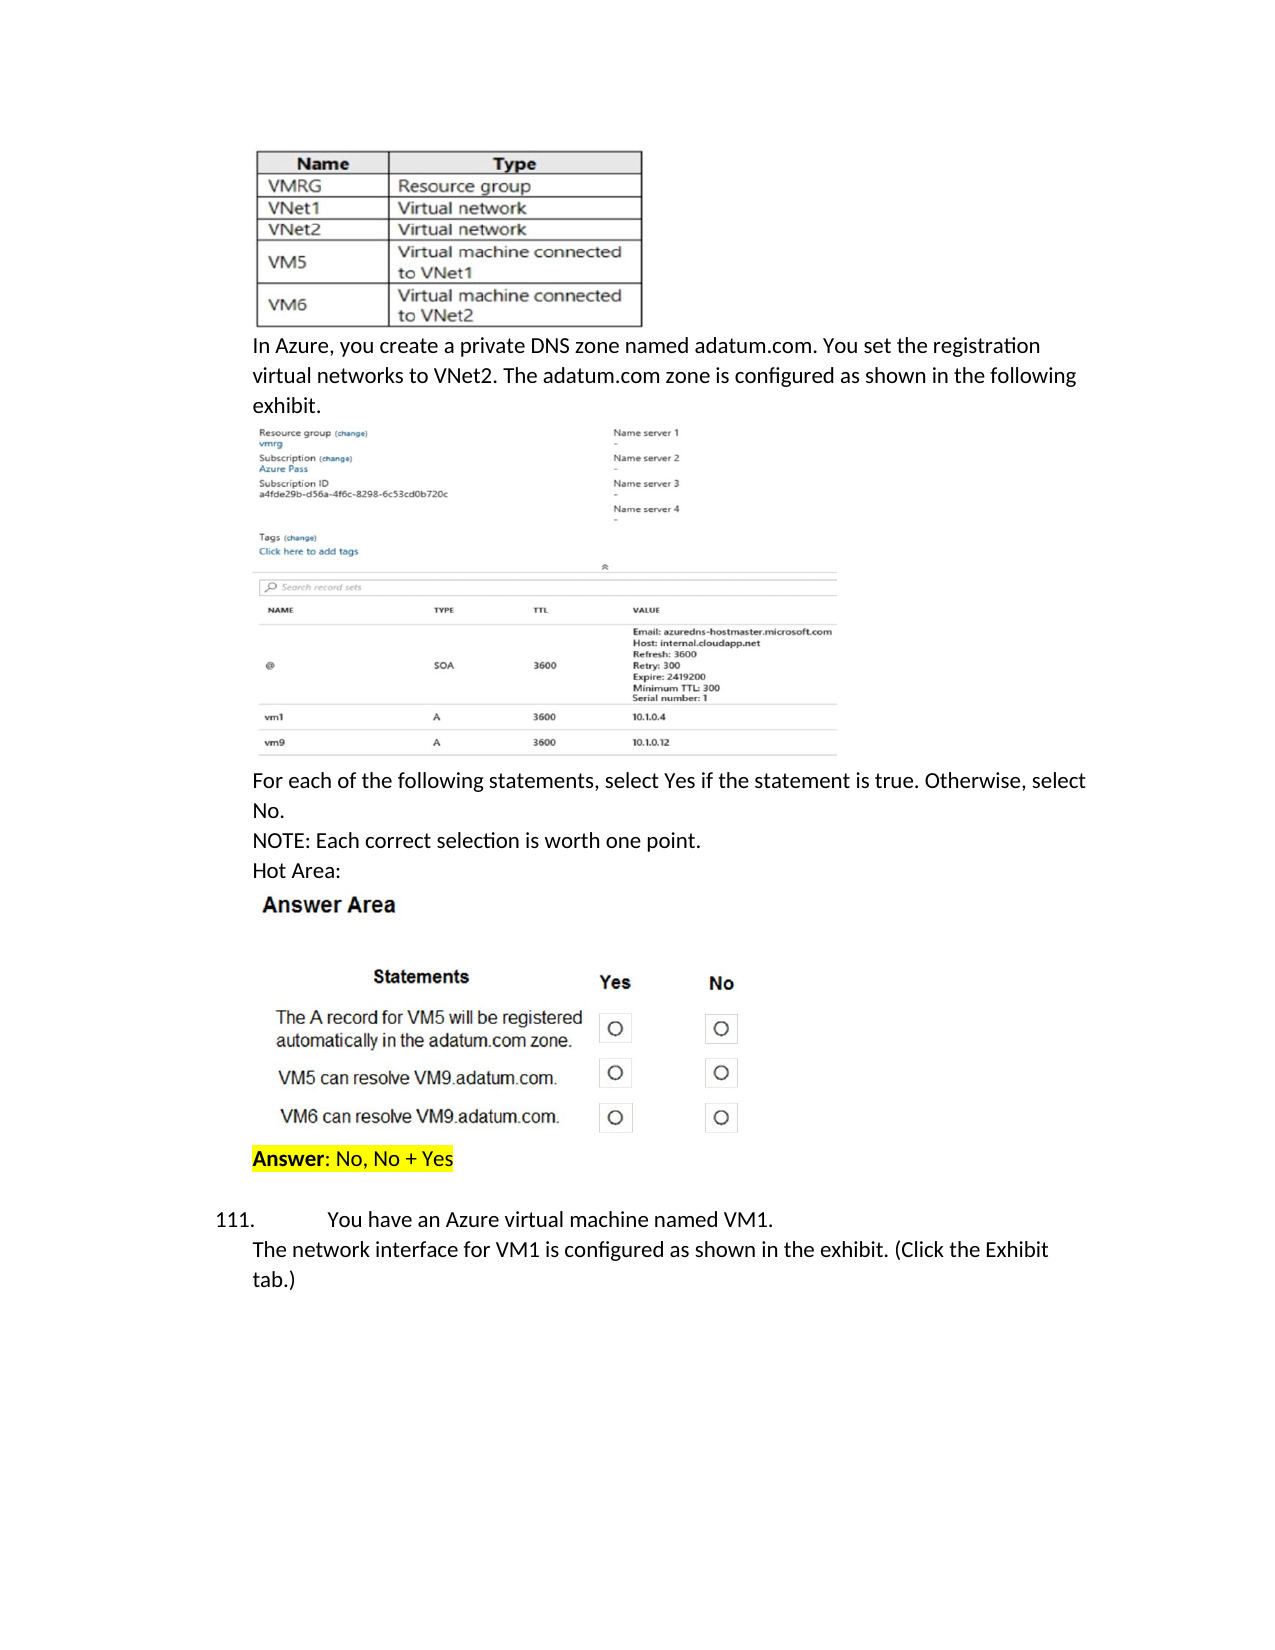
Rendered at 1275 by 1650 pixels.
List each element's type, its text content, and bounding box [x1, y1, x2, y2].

text Answer: No, No + Yes [252, 1144, 1098, 1172]
picture [252, 886, 744, 1143]
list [215, 148, 1098, 1142]
picture [252, 421, 837, 764]
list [215, 1205, 1098, 1293]
picture [252, 147, 646, 329]
